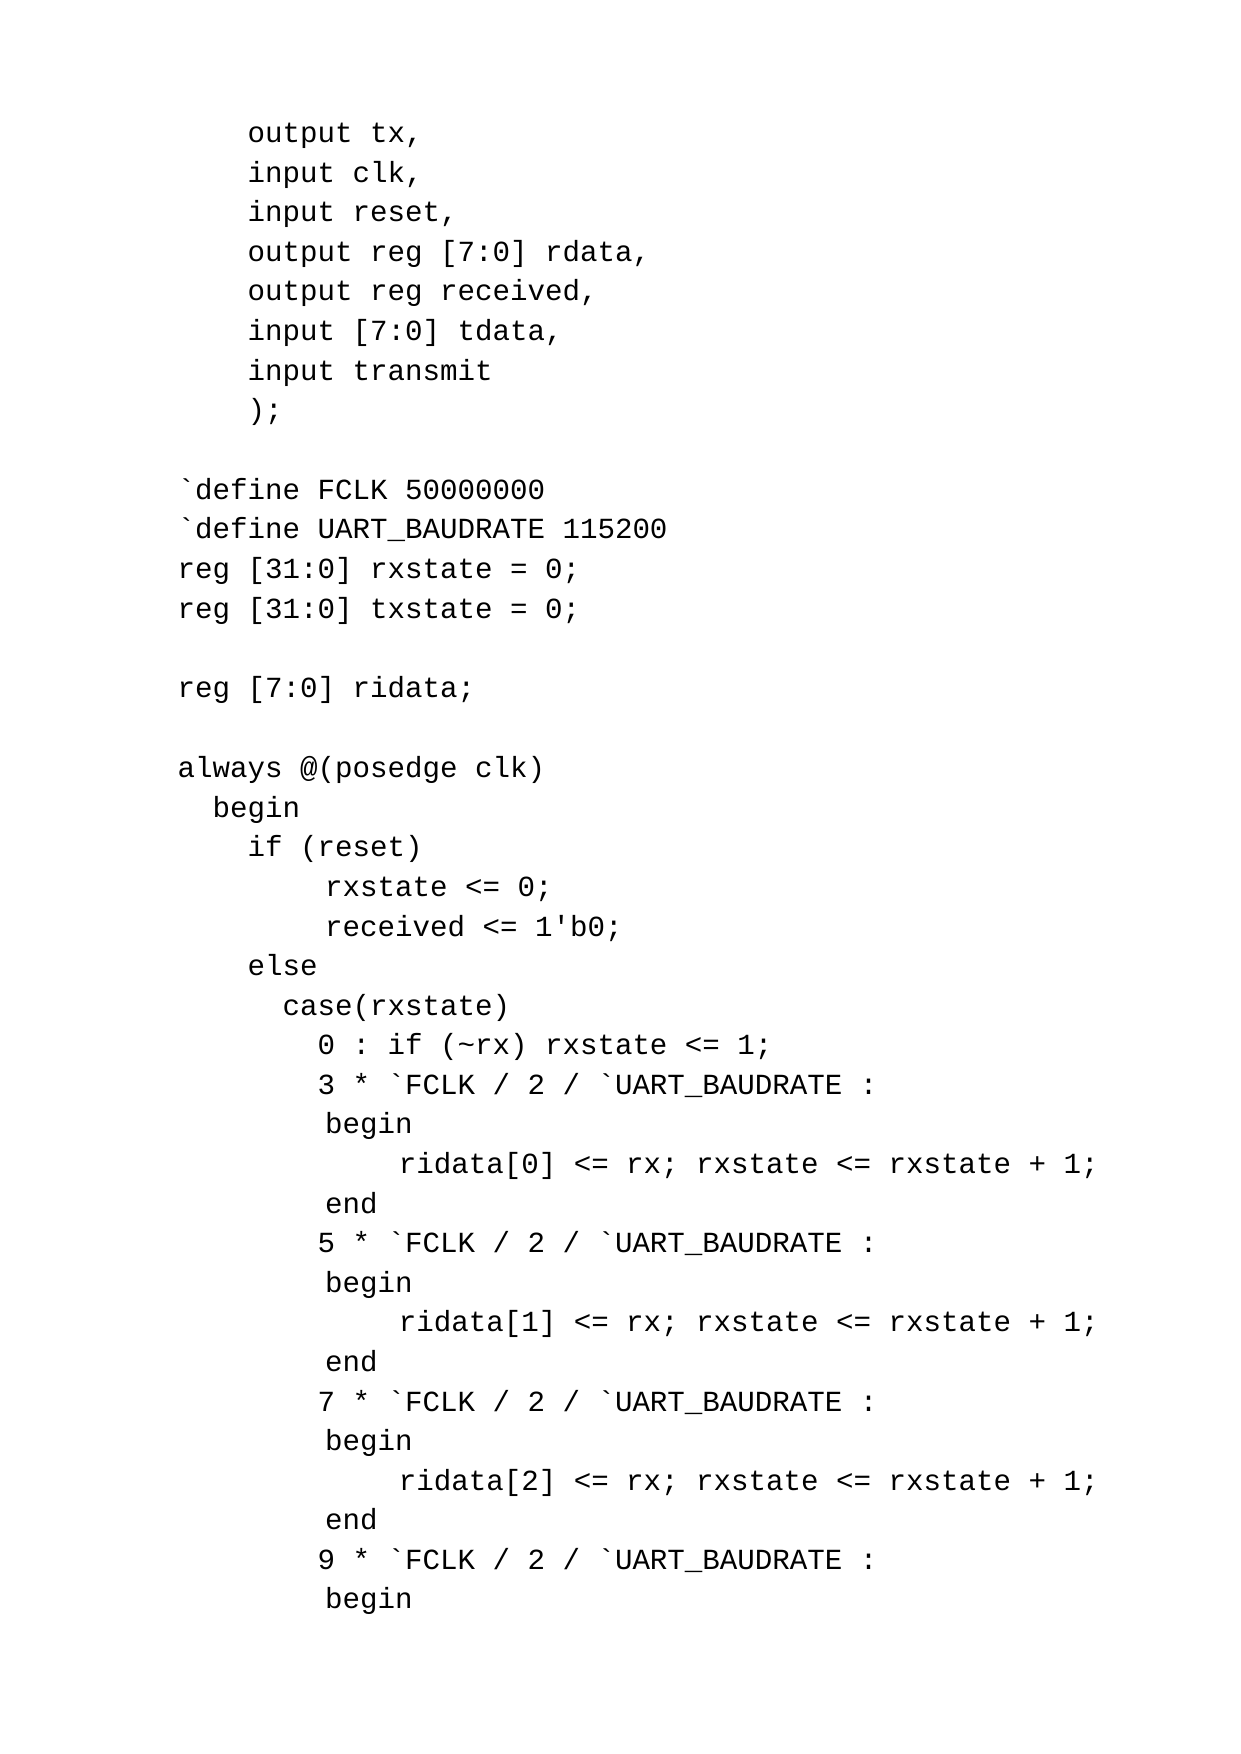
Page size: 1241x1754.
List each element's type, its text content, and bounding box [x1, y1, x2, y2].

text output tx, [177, 118, 1152, 151]
text received <= 1'b0; [251, 912, 1152, 945]
text begin [251, 1426, 1152, 1459]
text end [251, 1505, 1152, 1538]
text `define FCLK 50000000 [177, 475, 1152, 508]
text else [177, 951, 1152, 984]
text `define UART_BAUDRATE 115200 [177, 514, 1152, 548]
text input reset, [177, 197, 1152, 230]
text 3 * `FCLK / 2 / `UART_BAUDRATE : [177, 1070, 1152, 1103]
text ); [177, 395, 1152, 428]
text input transmit [177, 356, 1152, 389]
text ridata[0] <= rx; rxstate <= rxstate + 1; [325, 1149, 1152, 1182]
text always @(posedge clk) [177, 753, 1152, 786]
text output reg [7:0] rdata, [177, 237, 1152, 270]
text begin [251, 1584, 1152, 1618]
text case(rxstate) [177, 991, 1152, 1024]
text ridata[1] <= rx; rxstate <= rxstate + 1; [325, 1307, 1152, 1341]
text if (reset) [177, 832, 1152, 866]
text 5 * `FCLK / 2 / `UART_BAUDRATE : [177, 1228, 1152, 1261]
text begin [251, 1268, 1152, 1301]
text ridata[2] <= rx; rxstate <= rxstate + 1; [325, 1466, 1152, 1499]
text reg [31:0] rxstate = 0; [177, 554, 1152, 587]
text end [251, 1189, 1152, 1222]
text input [7:0] tdata, [177, 316, 1152, 349]
text reg [7:0] ridata; [177, 673, 1152, 707]
text rxstate <= 0; [177, 872, 1152, 905]
text begin [177, 793, 1152, 826]
text end [251, 1347, 1152, 1380]
text input clk, [177, 158, 1152, 191]
text output reg received, [177, 276, 1152, 309]
text begin [251, 1109, 1152, 1143]
text 9 * `FCLK / 2 / `UART_BAUDRATE : [177, 1545, 1152, 1578]
text reg [31:0] txstate = 0; [177, 594, 1152, 627]
text 7 * `FCLK / 2 / `UART_BAUDRATE : [177, 1387, 1152, 1420]
text 0 : if (~rx) rxstate <= 1; [177, 1030, 1152, 1063]
